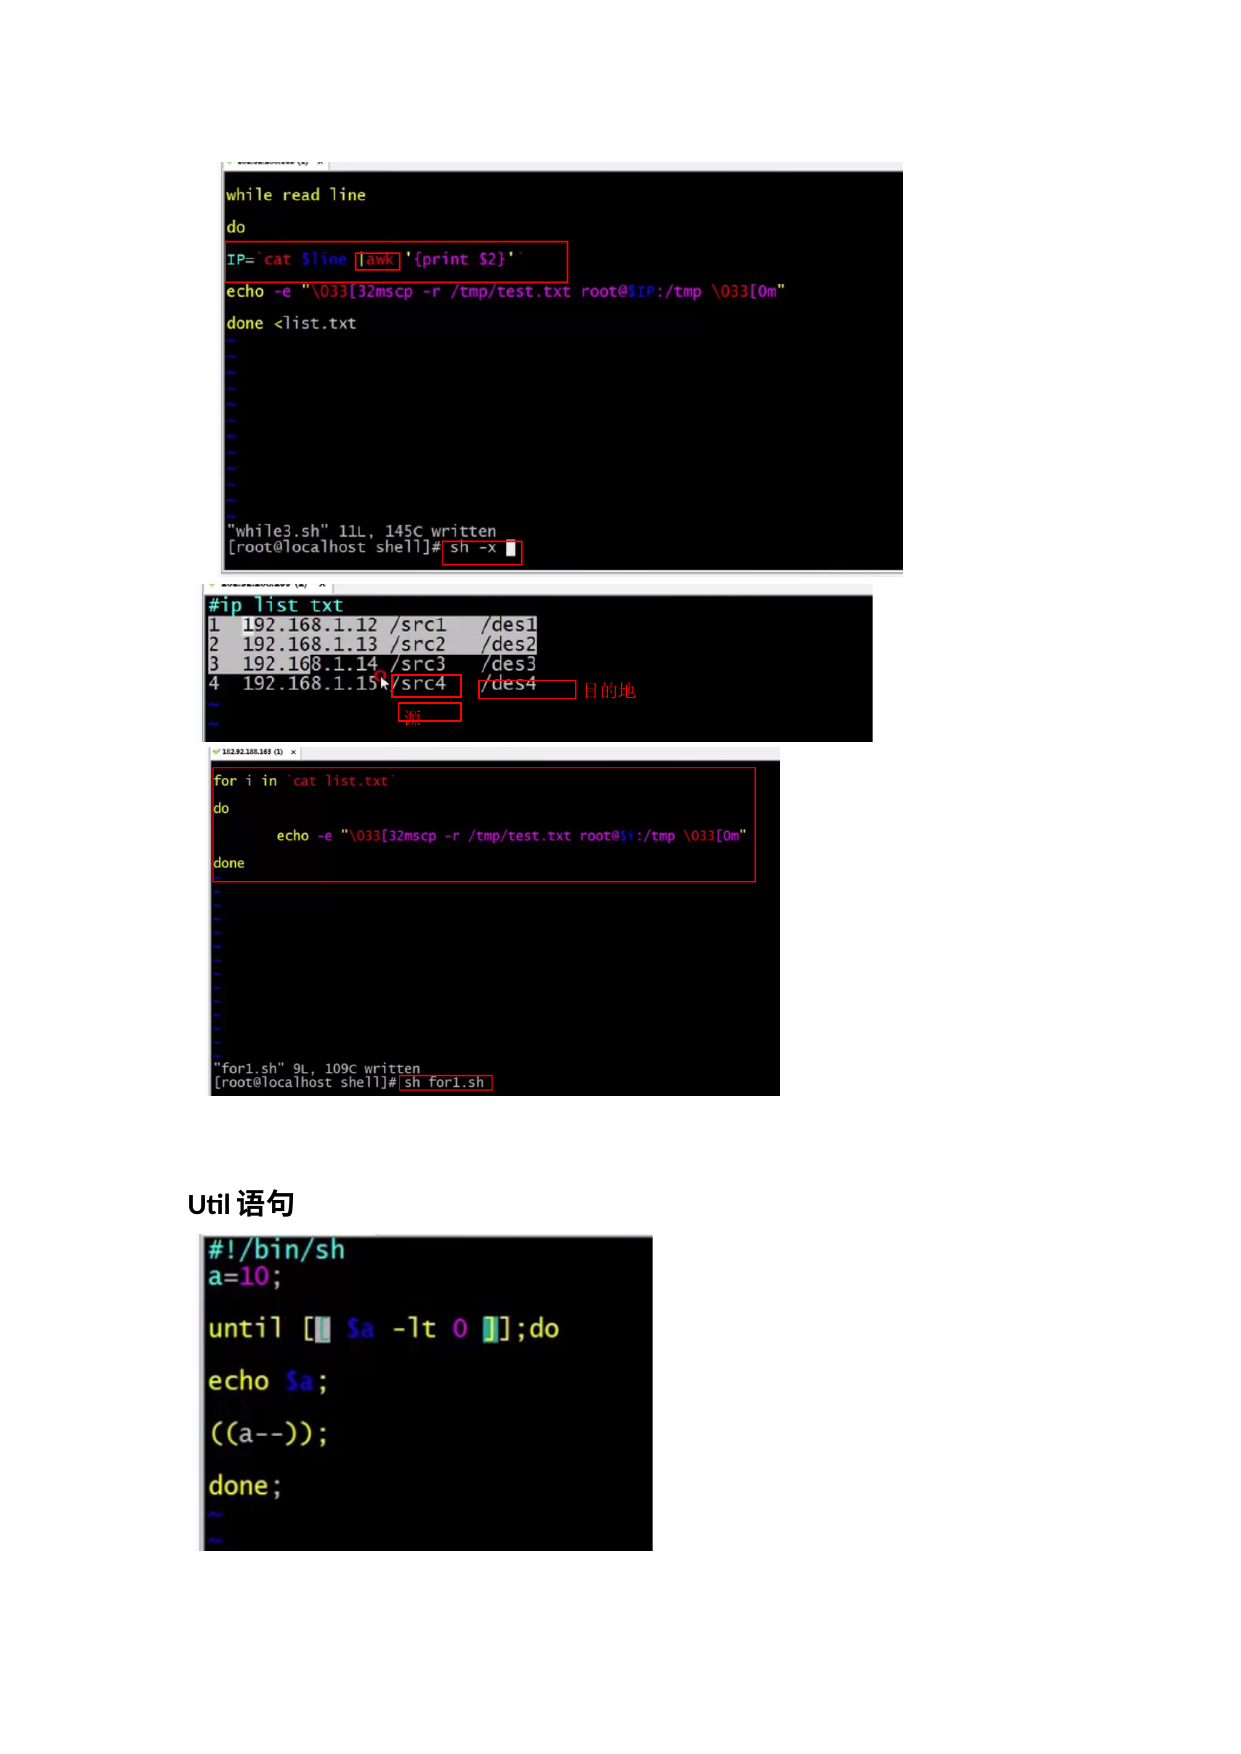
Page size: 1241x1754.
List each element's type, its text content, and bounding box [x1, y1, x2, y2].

picture [187, 162, 903, 577]
picture [187, 584, 873, 742]
picture [187, 1234, 653, 1551]
picture [187, 747, 780, 1096]
list Util语句 [187, 1169, 1053, 1234]
